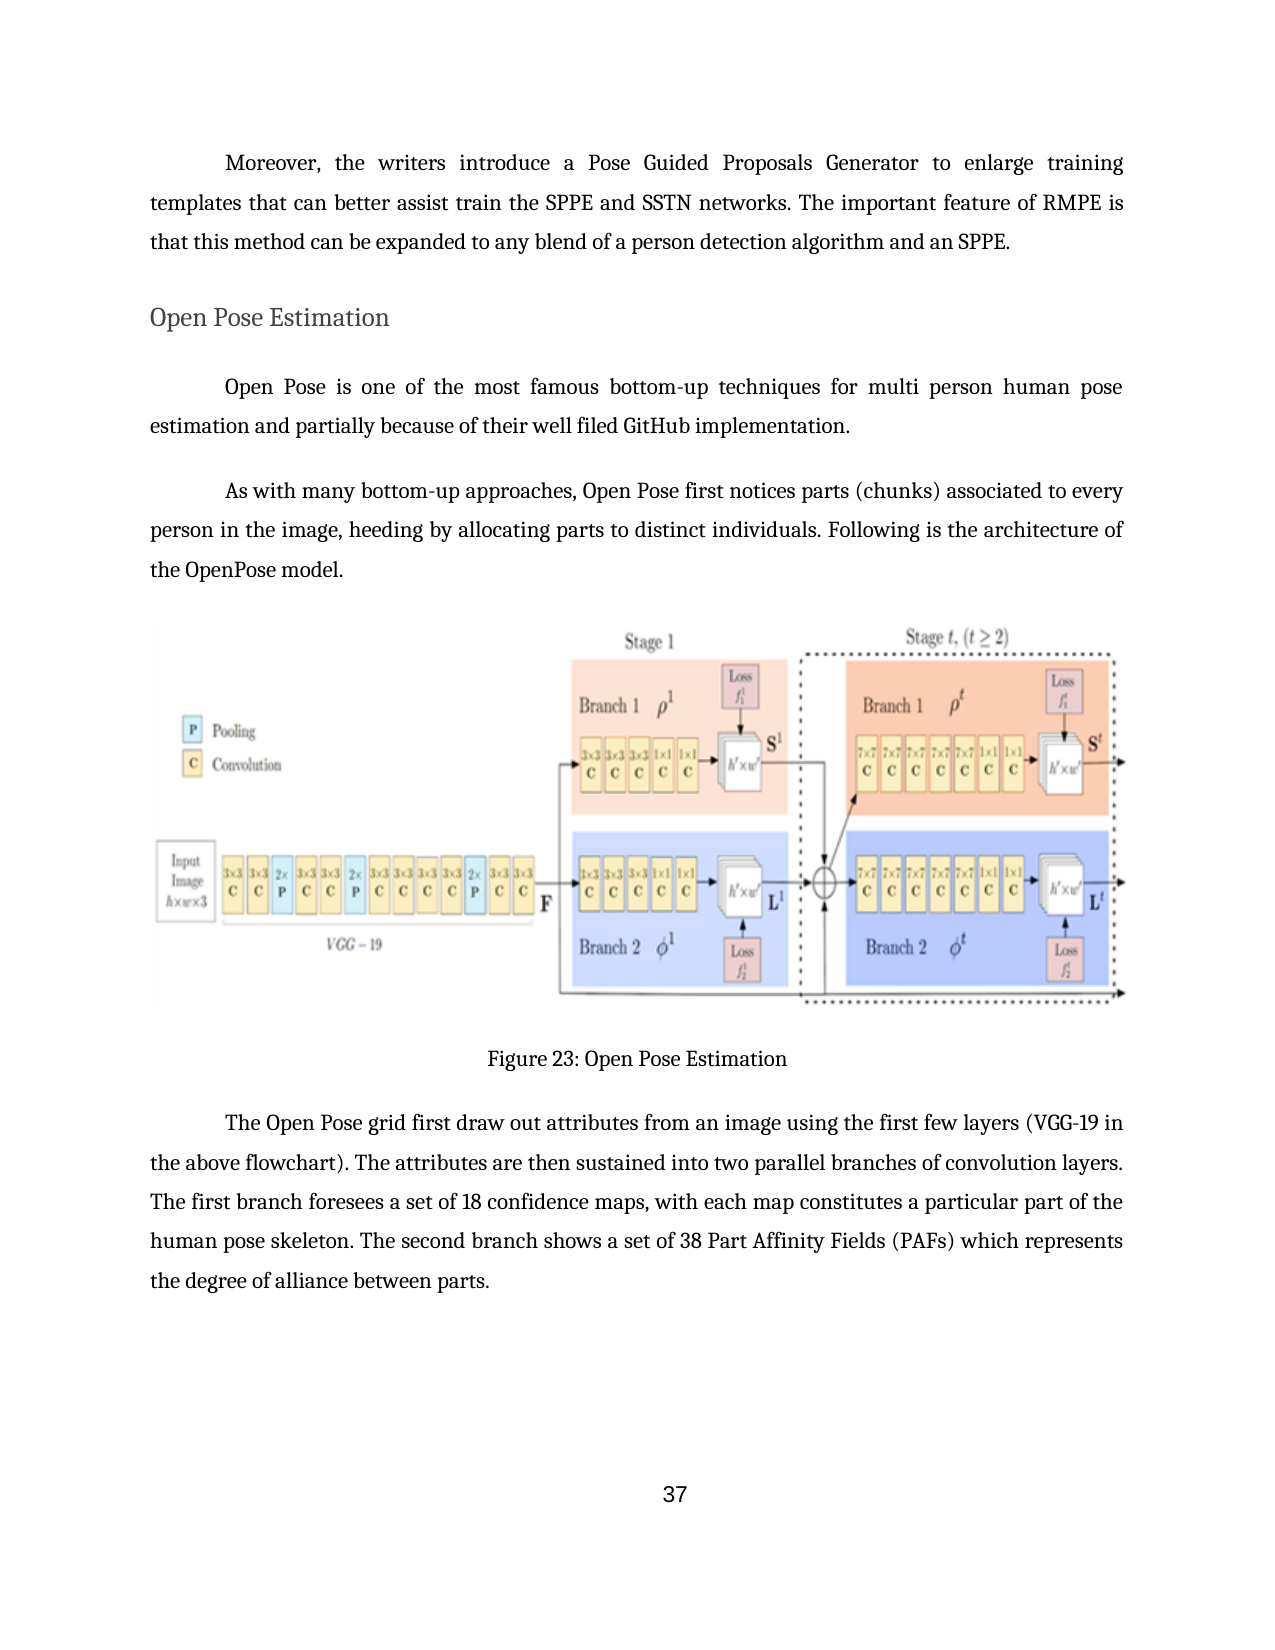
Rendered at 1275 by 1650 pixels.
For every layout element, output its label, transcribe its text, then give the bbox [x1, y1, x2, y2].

picture [150, 620, 1132, 1012]
subtitle Open Pose Estimation [150, 302, 1125, 333]
text Figure 23: Open Pose Estimation [150, 1045, 1125, 1072]
text Moreover, the writers introduce a Pose Guided Proposals Generator to enlarge training templates that can better assist train the SPPE and SSTN networks. The important feature of RMPE is that this method can be expanded to any blend of a person detection algorithm and an SPPE. [150, 150, 1125, 255]
text Open Pose is one of the most famous bottom-up techniques for multi person human pose estimation and partially because of their well filed GitHub implementation. [150, 373, 1125, 439]
text As with many bottom-up approaches, Open Pose first notices parts (chunks) associated to every person in the image, heeding by allocating parts to distinct individuals. Following is the architecture of the OpenPose model. [150, 477, 1125, 583]
text The Open Pose grid first draw out attributes from an image using the first few layers (VGG-19 in the above flowchart). The attributes are then sustained into two parallel branches of convolution layers. The first branch foresees a set of 18 confidence maps, with each map constitutes a particular part of the human pose skeleton. The second branch shows a set of 38 Part Affinity Fields (PAFs) which represents the degree of alliance between parts. [150, 1110, 1125, 1294]
